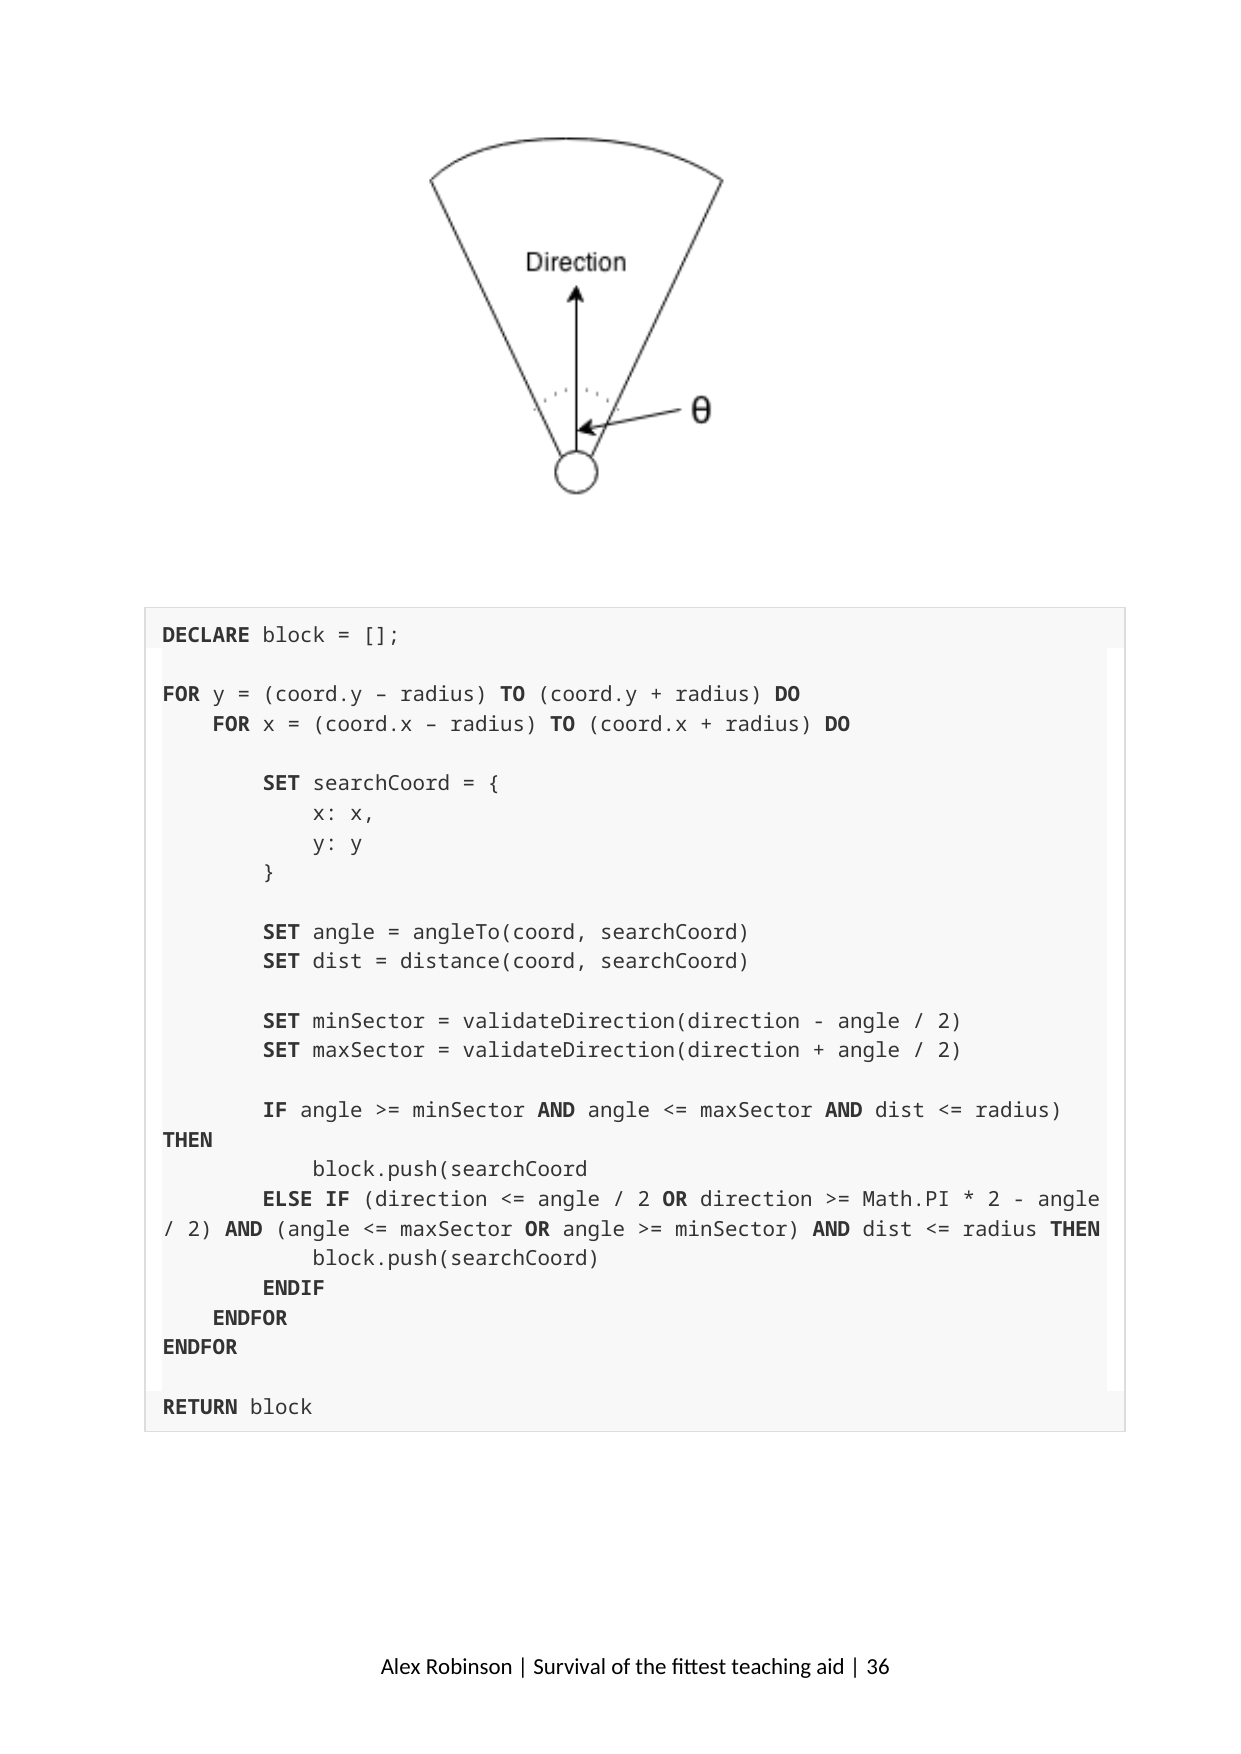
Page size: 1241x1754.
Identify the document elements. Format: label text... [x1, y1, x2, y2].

text ENDFOR [162, 1331, 1107, 1361]
text SET dist = distance(coord, searchCoord) [162, 945, 1107, 975]
text ENDFOR [162, 1302, 1107, 1331]
text block.push(searchCoord) [162, 1242, 1107, 1272]
text ENDIF [162, 1272, 1107, 1302]
text y: y [162, 827, 1107, 856]
text SET maxSector = validateDirection(direction + angle / 2) [162, 1034, 1107, 1064]
text DECLARE block = []; [146, 608, 1124, 648]
text ELSE IF (direction <= angle / 2 OR direction >= Math.PI * 2 - angle / 2) AND (angle <= maxSector OR angle >= minSector) AND dist <= radius THEN [162, 1183, 1107, 1242]
text IF angle >= minSector AND angle <= maxSector AND dist <= radius) THEN [162, 1094, 1107, 1153]
picture [428, 136, 730, 505]
text SET minSector = validateDirection(direction - angle / 2) [162, 1005, 1107, 1034]
text } [162, 856, 1107, 886]
text SET angle = angleTo(coord, searchCoord) [162, 916, 1107, 945]
text FOR y = (coord.y – radius) TO (coord.y + radius) DO [162, 678, 1107, 708]
text FOR x = (coord.x – radius) TO (coord.x + radius) DO [162, 708, 1107, 737]
text RETURN block [146, 1379, 1124, 1431]
text SET searchCoord = { [162, 767, 1107, 797]
text x: x, [162, 797, 1107, 827]
text block.push(searchCoord [162, 1153, 1107, 1183]
